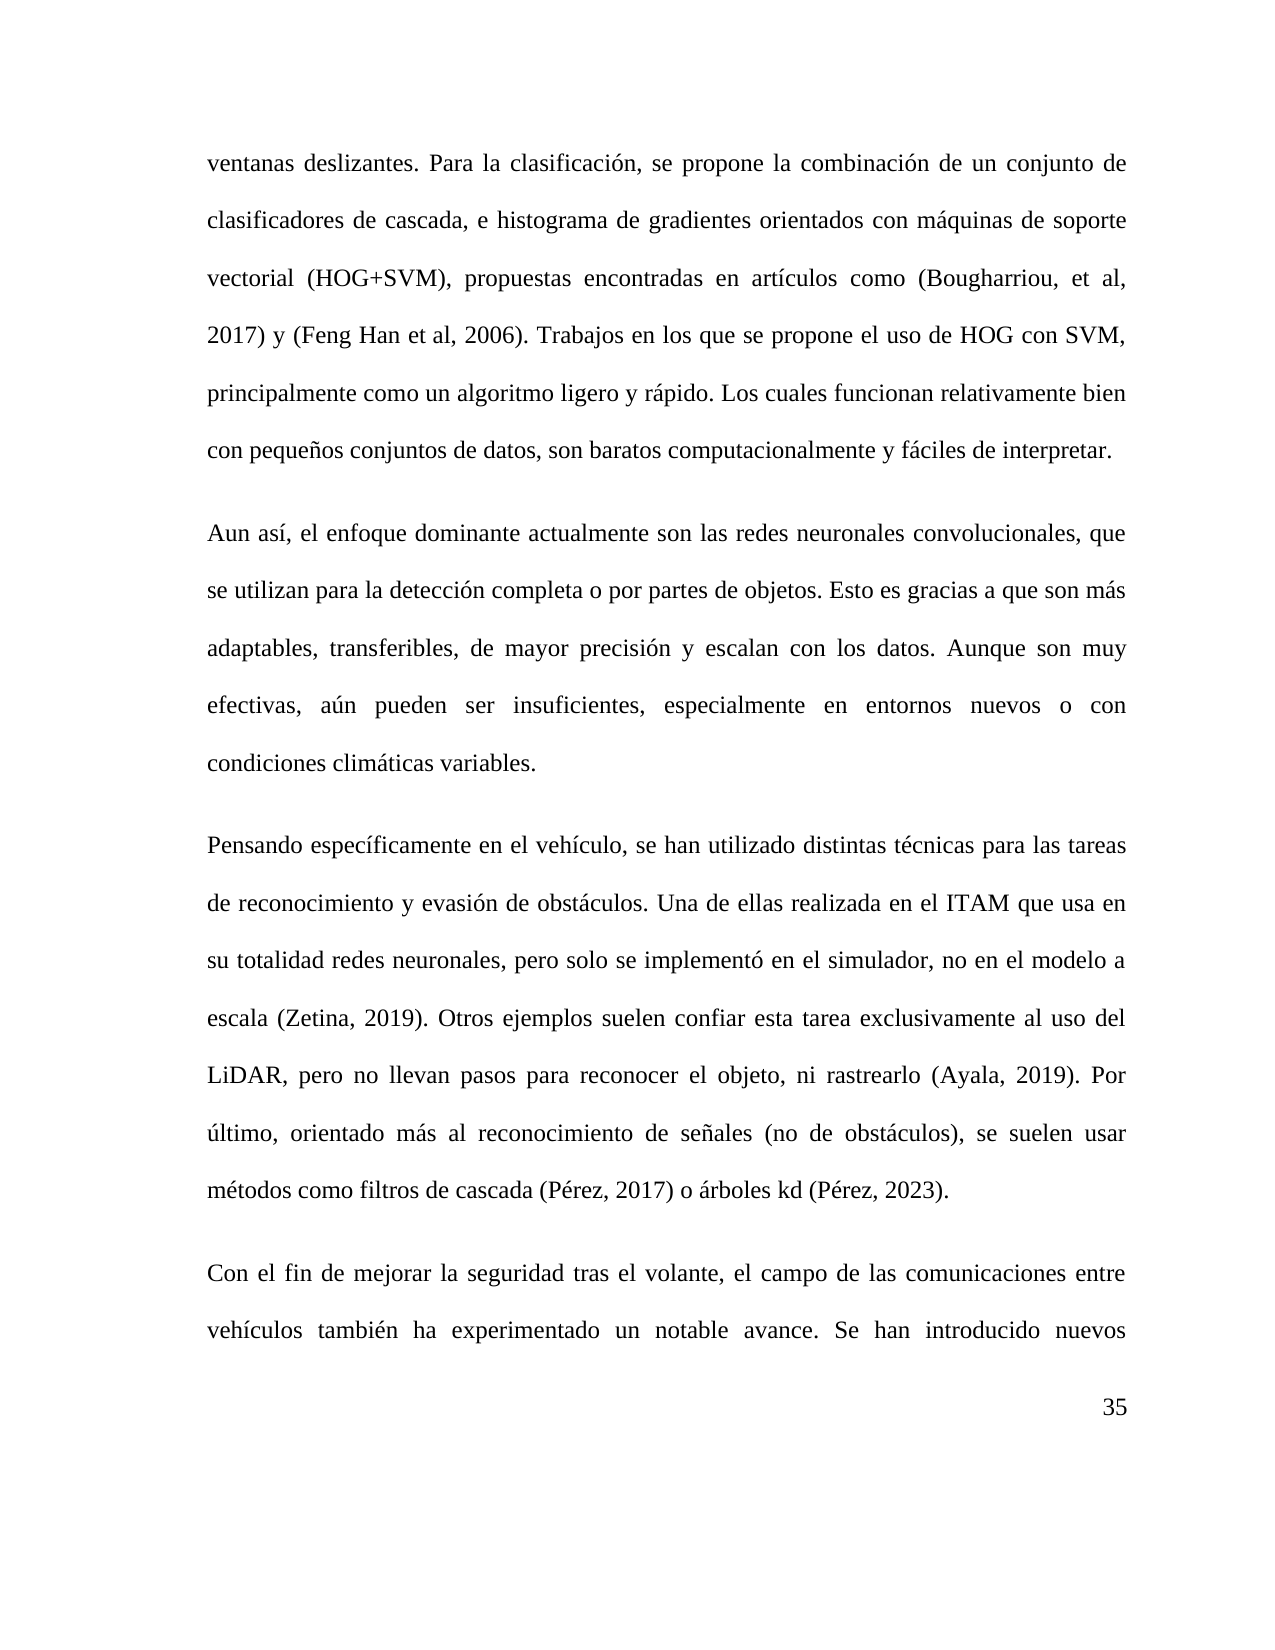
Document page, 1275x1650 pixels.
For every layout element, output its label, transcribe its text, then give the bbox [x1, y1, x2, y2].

text Pensando específicamente en el vehículo, se han utilizado distintas técnicas para las tareas de reconocimiento y evasión de obstáculos. Una de ellas realizada en el ITAM que usa en su totalidad redes neuronales, pero solo se implementó en el simulador, no en el modelo a escala (Zetina, 2019). Otros ejemplos suelen confiar esta tarea exclusivamente al uso del LiDAR, pero no llevan pasos para reconocer el objeto, ni rastrearlo (Ayala, 2019). Por último, orientado más al reconocimiento de señales (no de obstáculos), se suelen usar métodos como filtros de cascada (Pérez, 2017) o árboles kd (Pérez, 2023). [207, 830, 1127, 1204]
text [207, 148, 1127, 464]
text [207, 1258, 1127, 1344]
text Aun así, el enfoque dominante actualmente son las redes neuronales convolucionales, que se utilizan para la detección completa o por partes de objetos. Esto es gracias a que son más adaptables, transferibles, de mayor precisión y escalan con los datos. Aunque son muy efectivas, aún pueden ser insuficientes, especialmente en entornos nuevos o con condiciones climáticas variables. [207, 518, 1127, 776]
